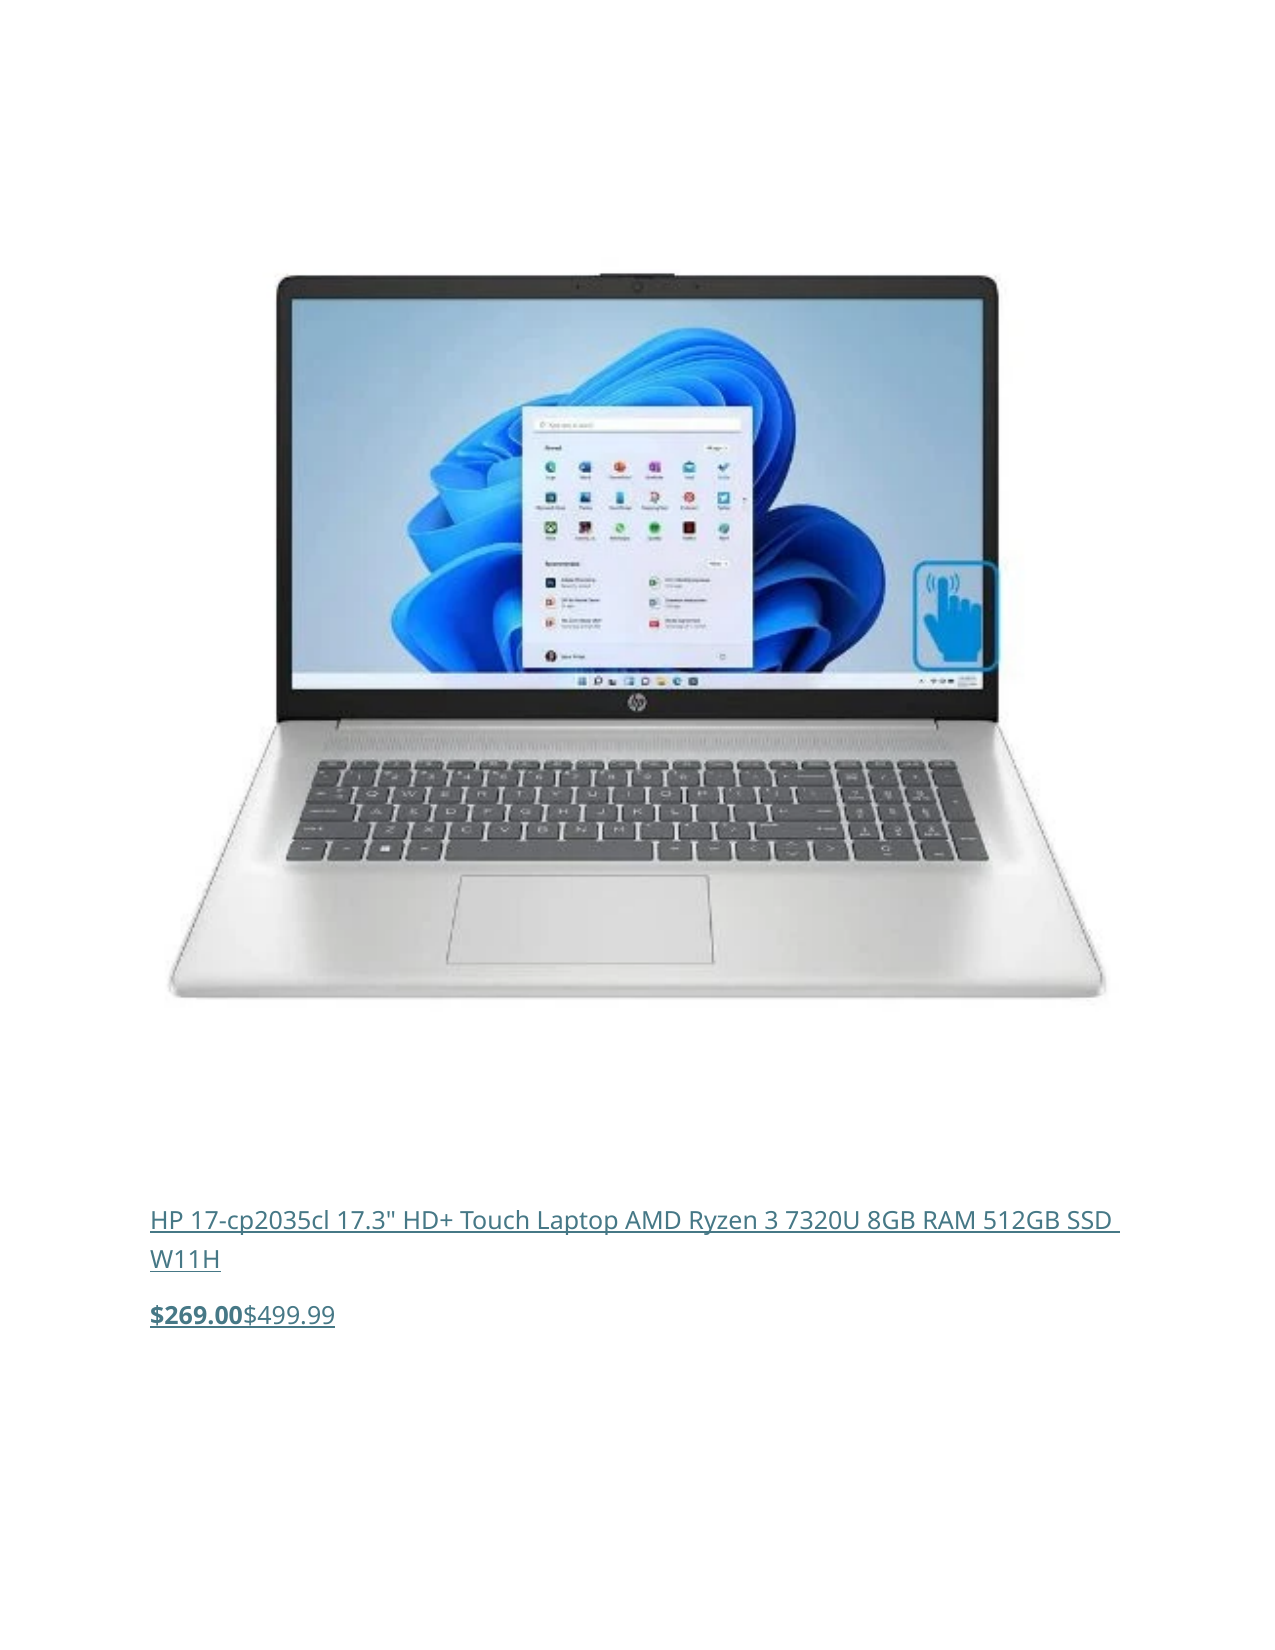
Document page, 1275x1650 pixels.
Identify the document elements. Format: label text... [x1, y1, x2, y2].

text HP 17-cp2035cl 17.3" HD+ Touch Laptop AMD Ryzen 3 7320U 8GB RAM 512GB SSD W11H [150, 1203, 1125, 1276]
text $269.00$499.99 [150, 1298, 1125, 1332]
picture [150, 150, 1125, 1125]
